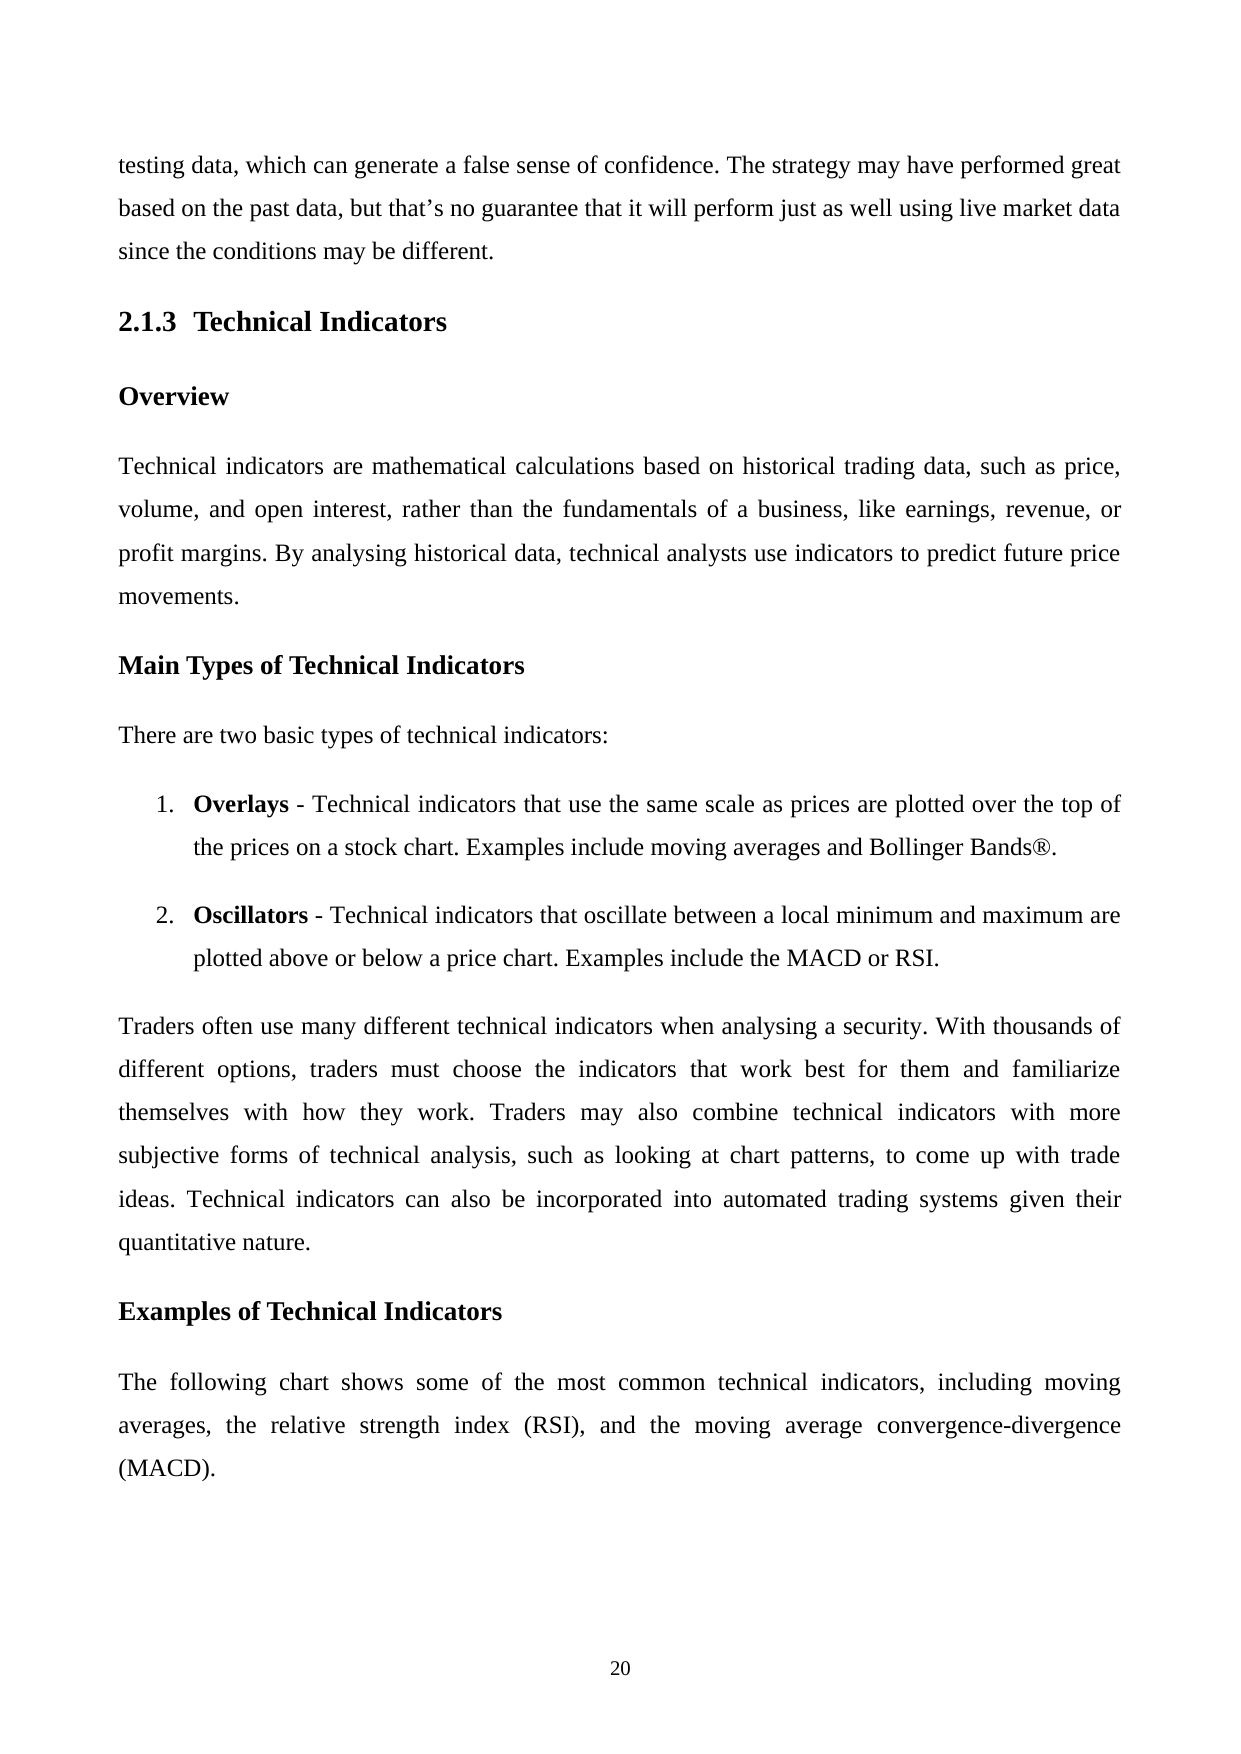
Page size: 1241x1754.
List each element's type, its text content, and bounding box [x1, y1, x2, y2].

text There are two basic types of technical indicators: [118, 721, 1122, 749]
list Oscillators - Technical indicators that oscillate between a local minimum and maximum are plotted above or below a price chart. Examples include the MACD or RSI. [156, 900, 1122, 972]
text Technical indicators are mathematical calculations based on historical trading data, such as price, volume, and open interest, rather than the fundamentals of a business, like earnings, revenue, or profit margins. By analysing historical data, technical analysts use indicators to predict future price movements. [118, 451, 1122, 609]
subtitle Technical Indicators [118, 304, 1122, 338]
list Overlays - Technical indicators that use the same scale as prices are plotted over the top of the prices on a stock chart. Examples include moving averages and Bollinger Bands®. [156, 789, 1122, 861]
subtitle Main Types of Technical Indicators [118, 649, 1122, 680]
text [118, 150, 1122, 265]
subtitle Examples of Technical Indicators [118, 1295, 1122, 1326]
subtitle Overview [118, 380, 1122, 411]
text Traders often use many different technical indicators when analysing a security. With thousands of different options, traders must choose the indicators that work best for them and familiarize themselves with how they work. Traders may also combine technical indicators with more subjective forms of technical analysis, such as looking at chart patterns, to come up with trade ideas. Technical indicators can also be incorporated into automated trading systems given their quantitative nature. [118, 1011, 1122, 1256]
text The following chart shows some of the most common technical indicators, including moving averages, the relative strength index (RSI), and the moving average convergence-divergence (MACD). [118, 1367, 1122, 1482]
